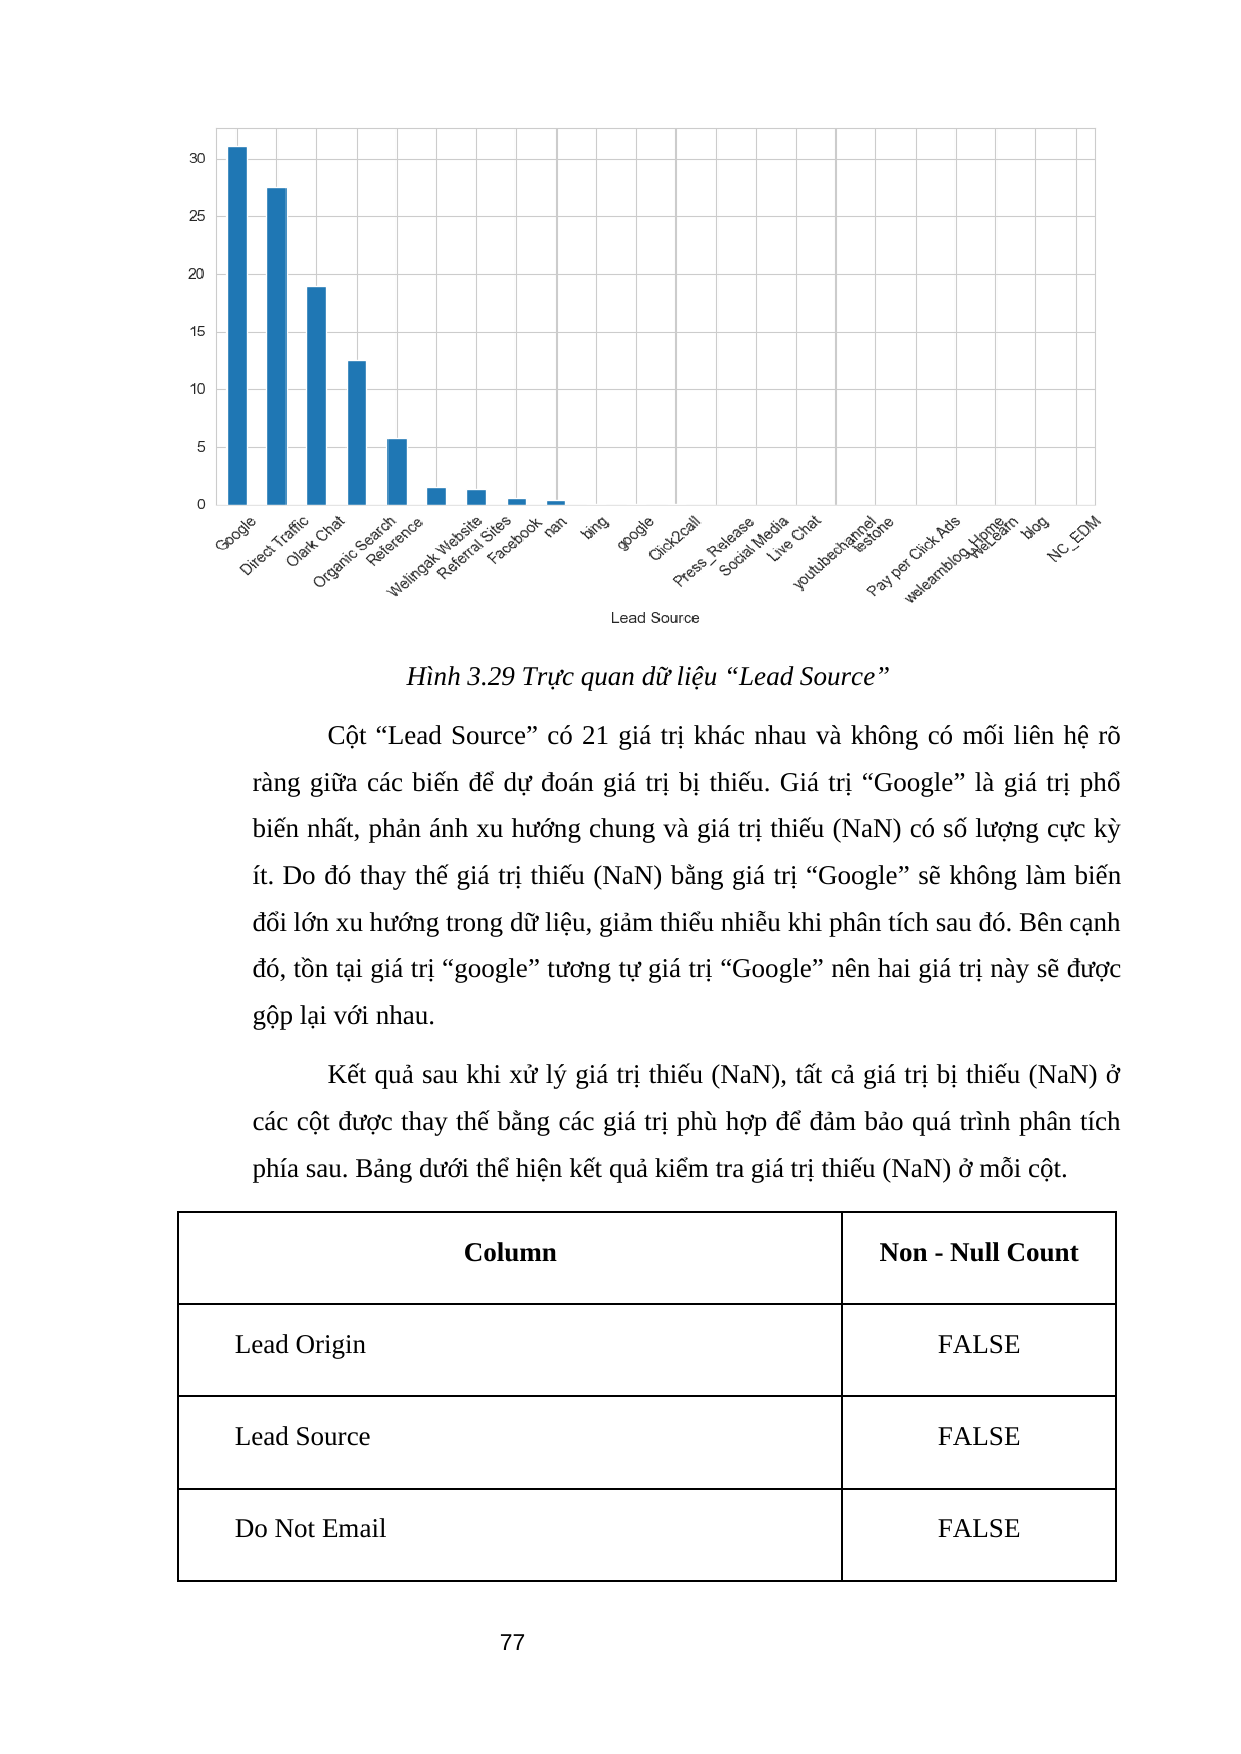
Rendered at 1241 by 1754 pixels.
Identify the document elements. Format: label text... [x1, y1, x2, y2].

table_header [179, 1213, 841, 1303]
picture [177, 118, 1116, 635]
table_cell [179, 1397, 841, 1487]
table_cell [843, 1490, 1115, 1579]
text Kết quả sau khi xử lý giá trị thiếu (NaN), tất cả giá trị bị thiếu (NaN) ở các cột được thay thế bằng các giá trị phù hợp để đảm bảo quá trình phân tích phía sau. Bảng dưới thể hiện kết quả kiểm tra giá trị thiếu (NaN) ở mỗi cột. [252, 1058, 1122, 1183]
text Cột “Lead Source” có 21 giá trị khác nhau và không có mối liên hệ rõ ràng giữa các biến để dự đoán giá trị bị thiếu. Giá trị “Google” là giá trị phổ biến nhất, phản ánh xu hướng chung và giá trị thiếu (NaN) có số lượng cực kỳ ít. Do đó thay thế giá trị thiếu (NaN) bằng giá trị “Google” sẽ không làm biến đổi lớn xu hướng trong dữ liệu, giảm thiểu nhiễu khi phân tích sau đó. Bên cạnh đó, tồn tại giá trị “google” tương tự giá trị “Google” nên hai giá trị này sẽ được gộp lại với nhau. [252, 719, 1122, 1030]
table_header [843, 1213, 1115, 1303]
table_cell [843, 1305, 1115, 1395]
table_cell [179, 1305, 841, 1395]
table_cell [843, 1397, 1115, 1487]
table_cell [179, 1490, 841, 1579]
